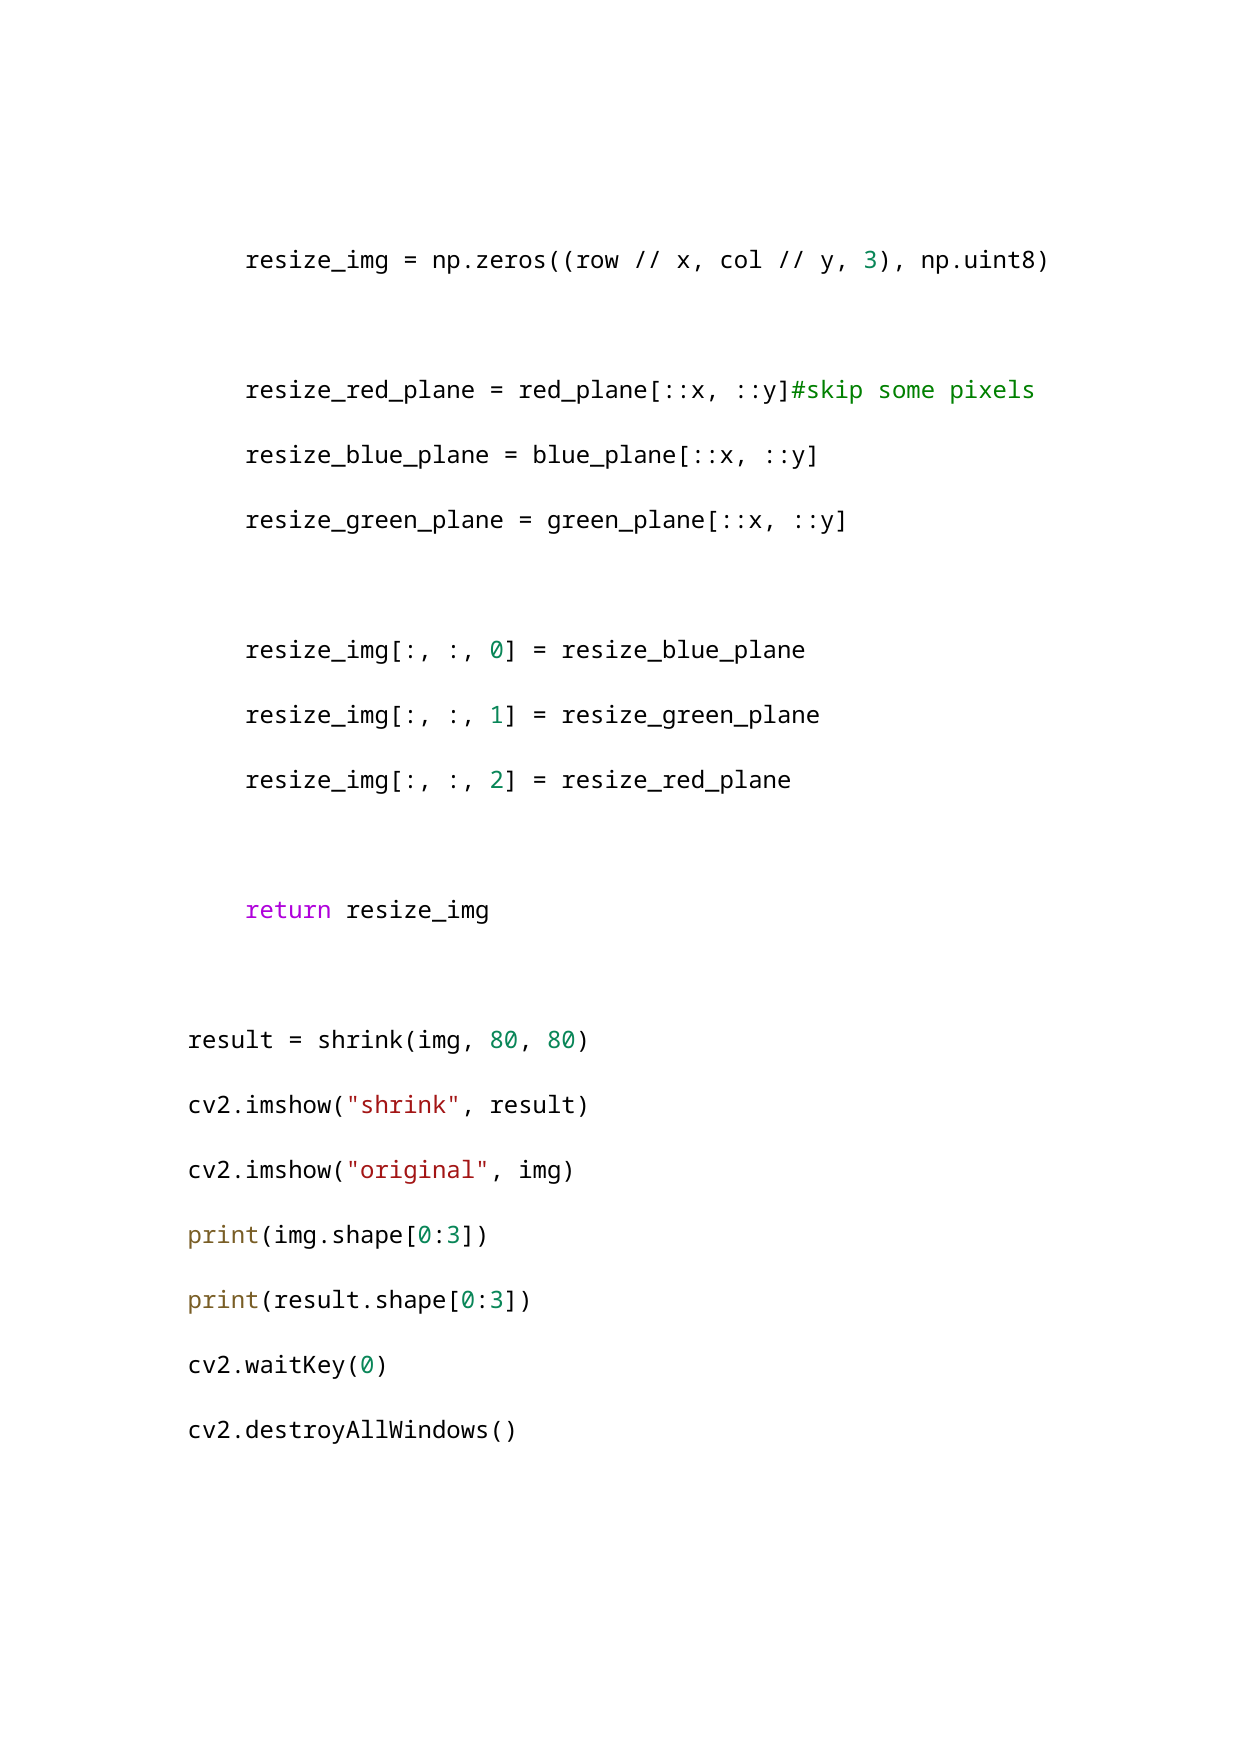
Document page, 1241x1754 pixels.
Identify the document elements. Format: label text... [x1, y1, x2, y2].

text cv2.waitKey(0) [187, 1332, 1053, 1397]
text print(img.shape[0:3]) [187, 1202, 1053, 1267]
text resize_img[:, :, 1] = resize_green_plane [187, 682, 1053, 747]
text cv2.destroyAllWindows() [187, 1397, 1053, 1462]
text cv2.imshow("original", img) [187, 1137, 1053, 1202]
text cv2.imshow("shrink", result) [187, 1072, 1053, 1137]
text print(result.shape[0:3]) [187, 1267, 1053, 1332]
text resize_blue_plane = blue_plane[::x, ::y] [187, 422, 1053, 487]
text resize_red_plane = red_plane[::x, ::y]#skip some pixels [187, 357, 1053, 422]
text result = shrink(img, 80, 80) [187, 1007, 1053, 1072]
text return resize_img [187, 877, 1053, 942]
text resize_img[:, :, 0] = resize_blue_plane [187, 617, 1053, 682]
text resize_img = np.zeros((row // x, col // y, 3), np.uint8) [187, 227, 1053, 292]
text resize_img[:, :, 2] = resize_red_plane [187, 747, 1053, 812]
text resize_green_plane = green_plane[::x, ::y] [187, 487, 1053, 552]
